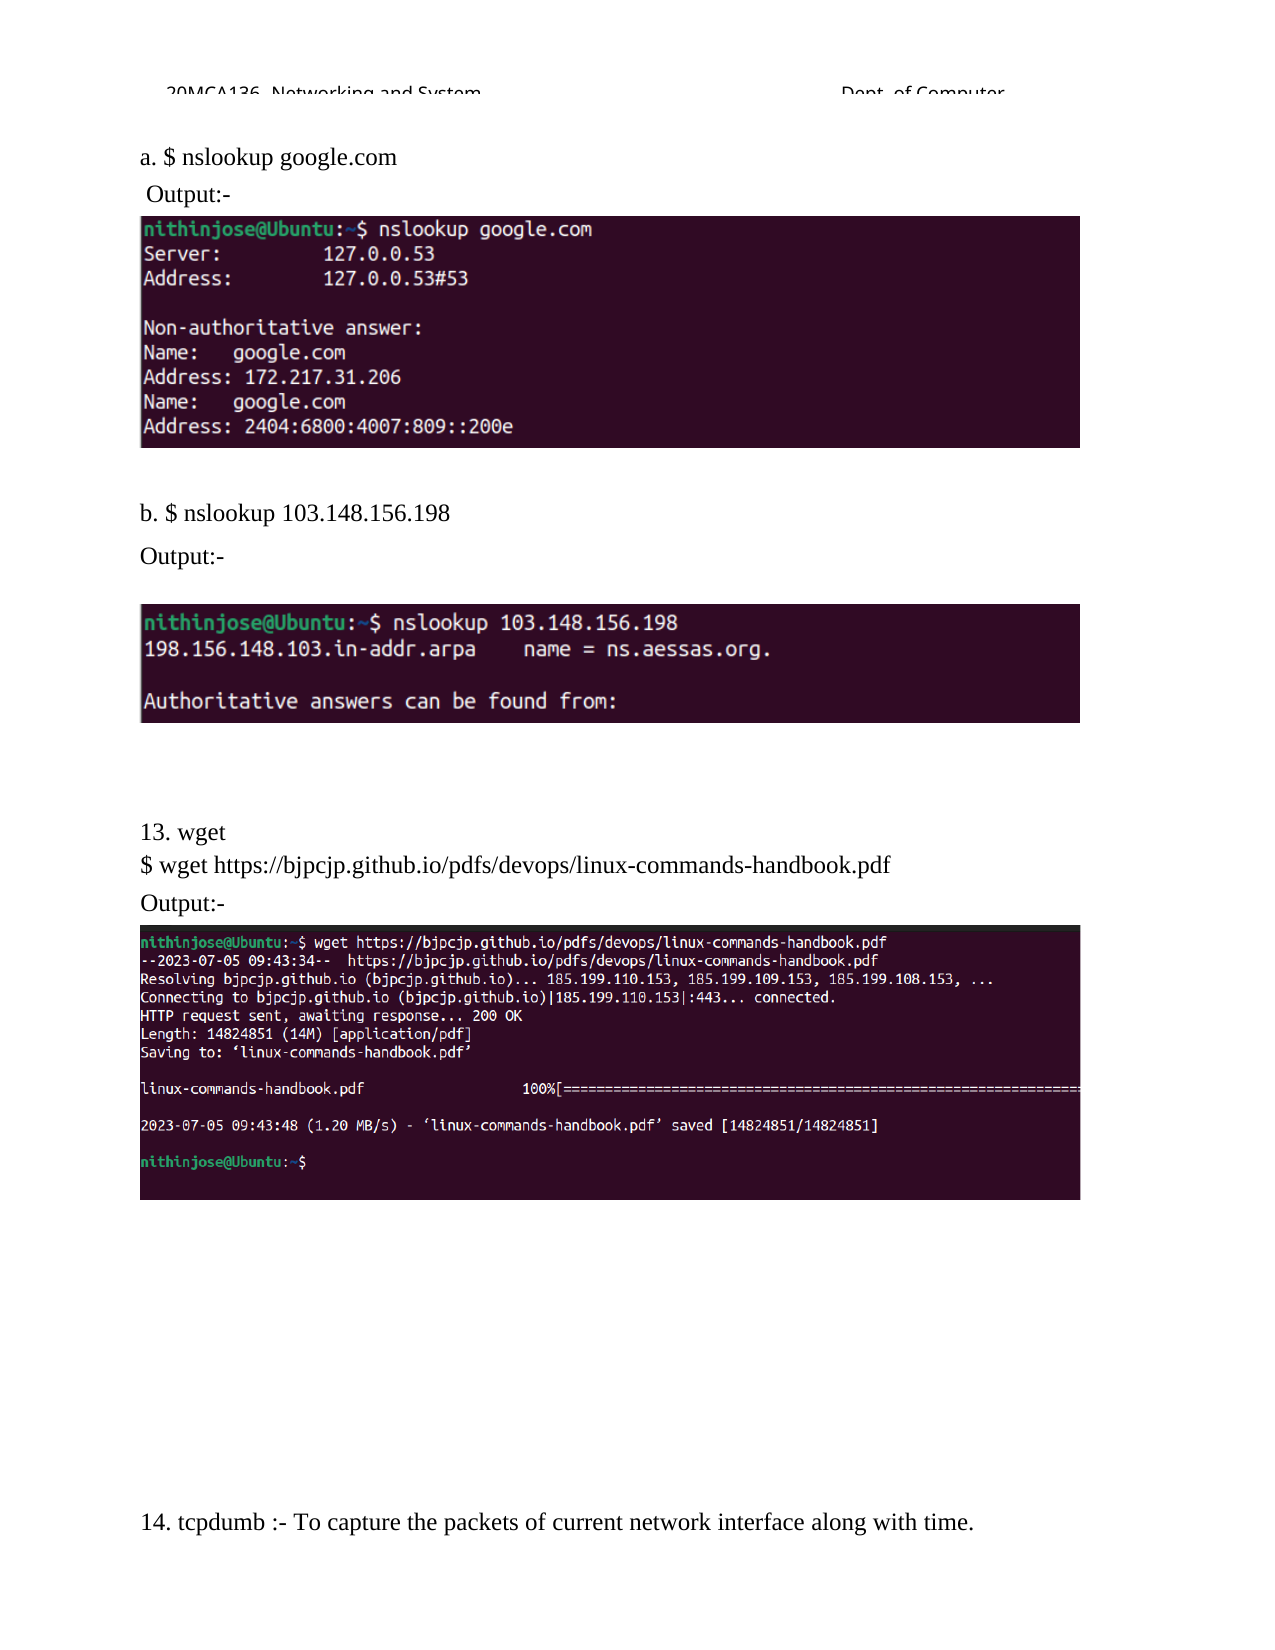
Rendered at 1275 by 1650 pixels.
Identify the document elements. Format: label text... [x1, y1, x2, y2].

list a. $ nslookup google.com [139, 142, 534, 170]
picture [139, 604, 1080, 723]
list Output:- [139, 179, 534, 208]
text Output:- [140, 888, 1051, 916]
text b. $ nslookup 103.148.156.198 [139, 498, 586, 527]
picture [140, 925, 1081, 1200]
text $ wget https://bjpcjp.github.io/pdfs/devops/linux-commands-handbook.pdf [140, 850, 1051, 879]
text 14. tcpdumb :- To capture the packets of current network interface along with time. [140, 1507, 1051, 1536]
text Output:- [139, 541, 586, 570]
picture [139, 216, 1080, 448]
text 13. wget [139, 817, 1262, 846]
